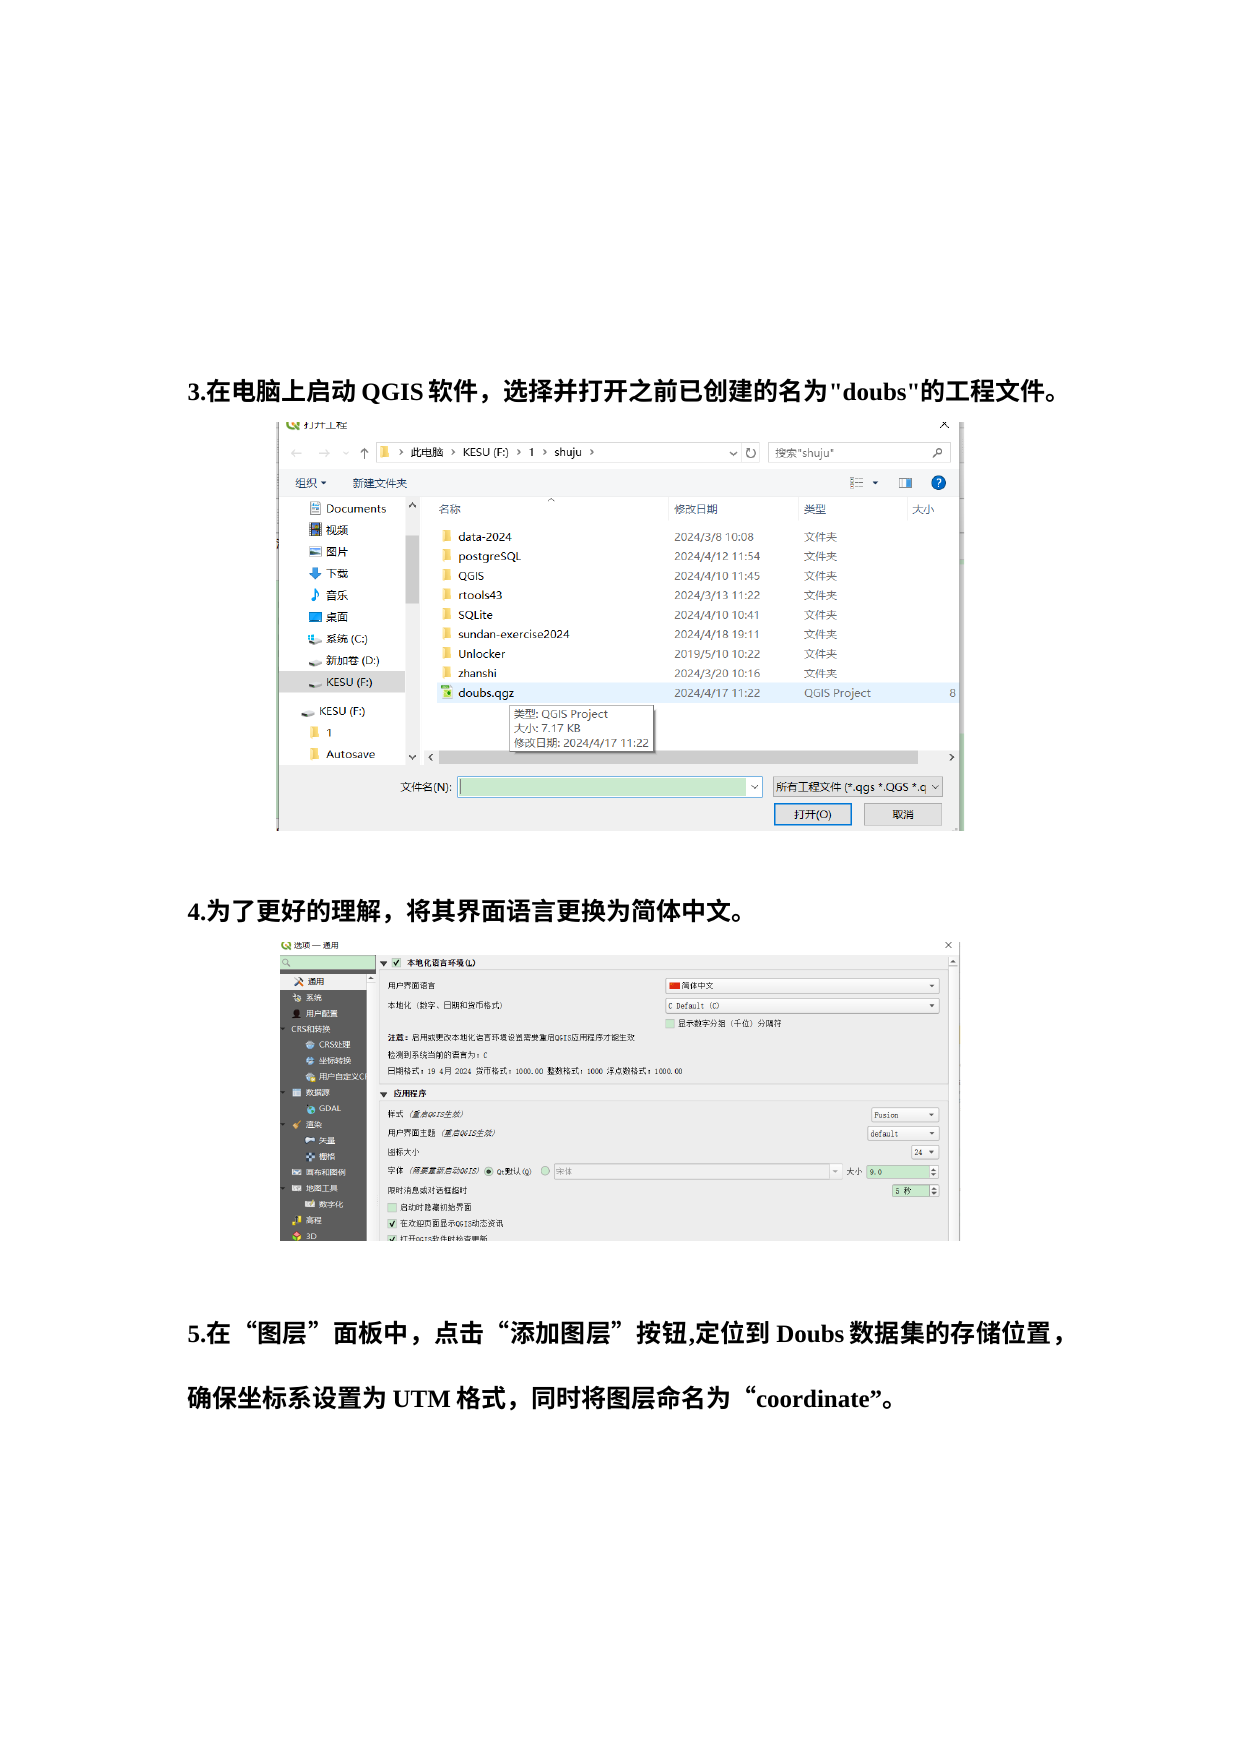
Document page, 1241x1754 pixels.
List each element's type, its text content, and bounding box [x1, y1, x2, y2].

text 3.在电脑上启动QGIS软件，选择并打开之前已创建的名为"doubs"的工程文件。 [187, 357, 1053, 422]
picture [276, 422, 965, 831]
text 4.为了更好的理解，将其界面语言更换为简体中文。 [187, 877, 1053, 942]
picture [280, 942, 961, 1241]
text 5.在“图层”面板中，点击“添加图层”按钮,定位到Doubs数据集的存储位置，确保坐标系设置为UTM格式，同时将图层命名为“coordinate”。 [187, 1299, 1053, 1429]
